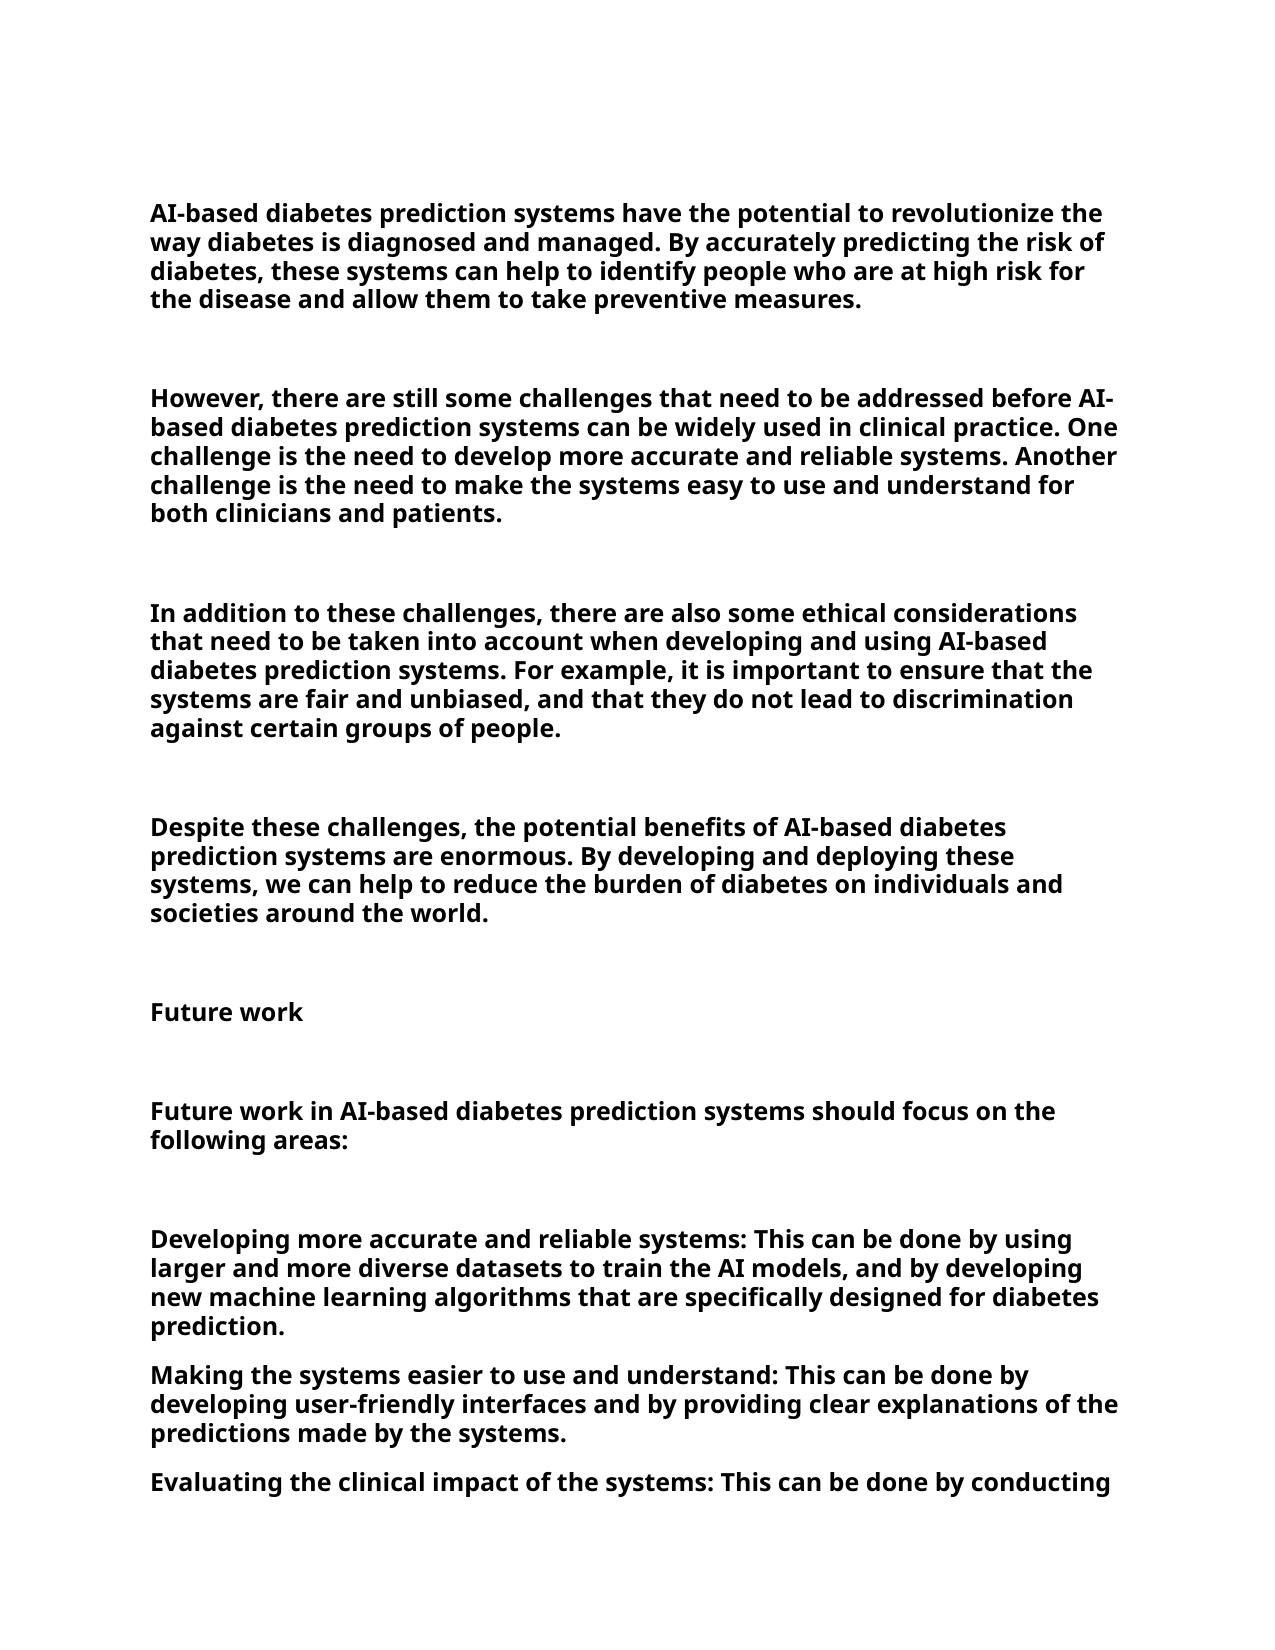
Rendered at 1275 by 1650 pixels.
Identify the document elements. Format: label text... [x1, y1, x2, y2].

text In addition to these challenges, there are also some ethical considerations that need to be taken into account when developing and using AI-based diabetes prediction systems. For example, it is important to ensure that the systems are fair and unbiased, and that they do not lead to discrimination against certain groups of people. [150, 599, 1125, 743]
text Future work [150, 999, 1125, 1027]
text However, there are still some challenges that need to be addressed before AI-based diabetes prediction systems can be widely used in clinical practice. One challenge is the need to develop more accurate and reliable systems. Another challenge is the need to make the systems easy to use and understand for both clinicians and patients. [150, 385, 1125, 529]
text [150, 1469, 1125, 1497]
text Future work in AI-based diabetes prediction systems should focus on the following areas: [150, 1098, 1125, 1155]
text Developing more accurate and reliable systems: This can be done by using larger and more diverse datasets to train the AI models, and by developing new machine learning algorithms that are specifically designed for diabetes prediction. [150, 1226, 1125, 1341]
text AI-based diabetes prediction systems have the potential to revolutionize the way diabetes is diagnosed and managed. By accurately predicting the risk of diabetes, these systems can help to identify people who are at high risk for the disease and allow them to take preventive measures. [150, 199, 1125, 314]
text Making the systems easier to use and understand: This can be done by developing user-friendly interfaces and by providing clear explanations of the predictions made by the systems. [150, 1362, 1125, 1448]
text Despite these challenges, the potential benefits of AI-based diabetes prediction systems are enormous. By developing and deploying these systems, we can help to reduce the burden of diabetes on individuals and societies around the world. [150, 813, 1125, 928]
